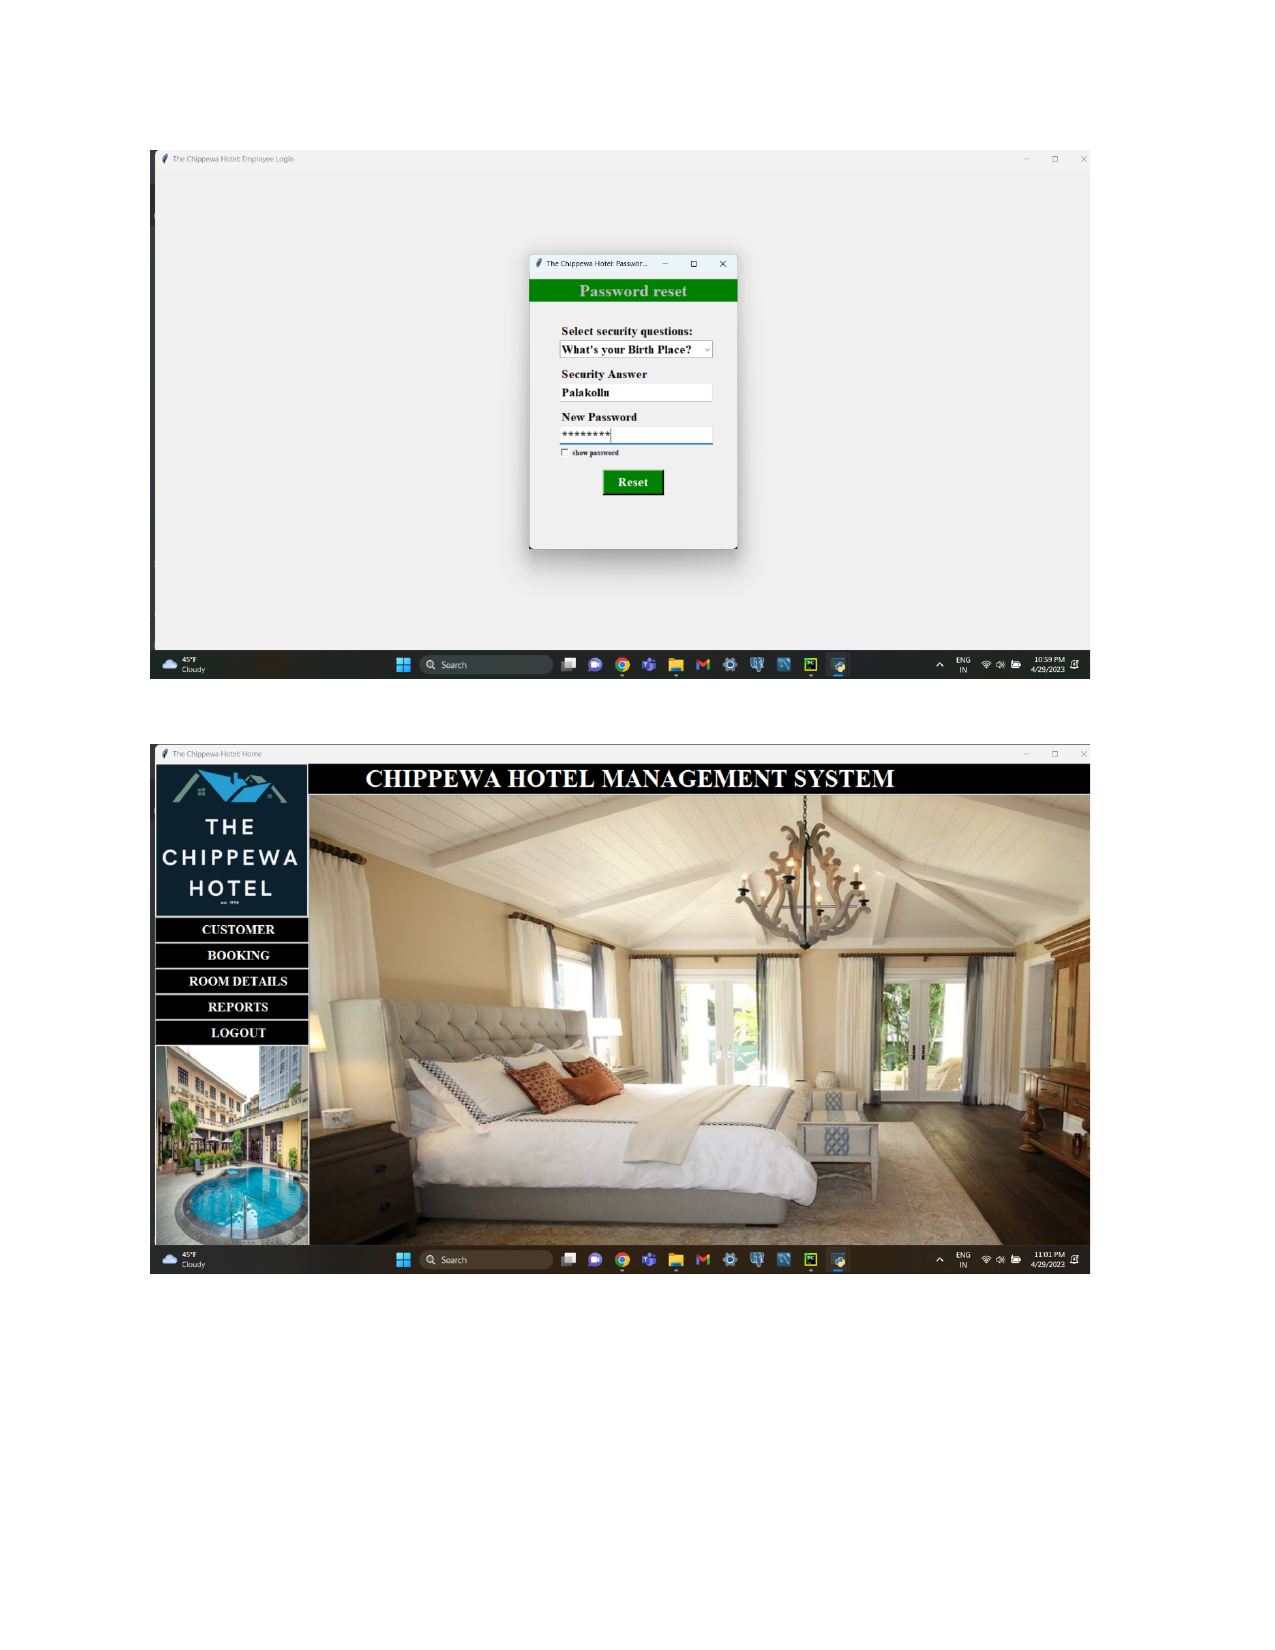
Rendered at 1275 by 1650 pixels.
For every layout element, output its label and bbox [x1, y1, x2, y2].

picture [150, 744, 1091, 1274]
picture [150, 150, 1091, 679]
